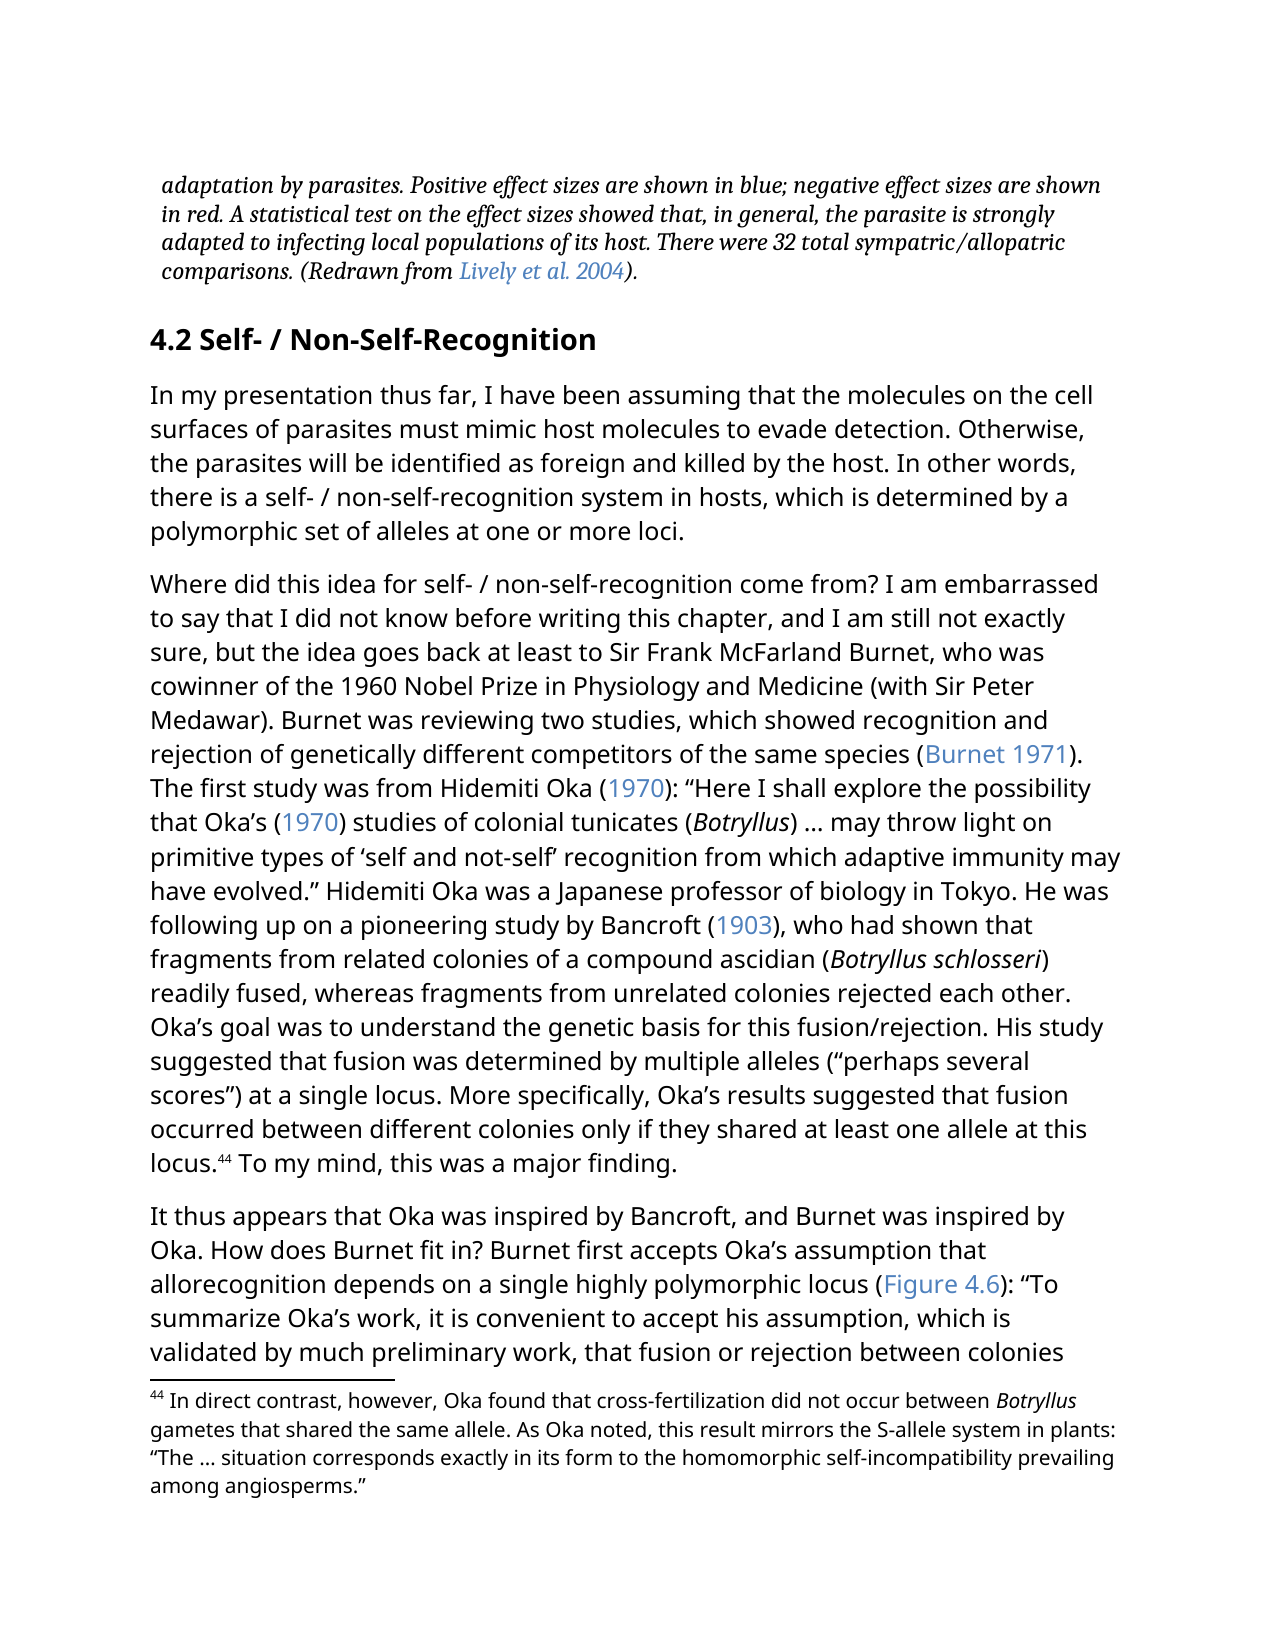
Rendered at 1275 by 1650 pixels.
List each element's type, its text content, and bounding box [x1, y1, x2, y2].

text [150, 1198, 1125, 1369]
text In my presentation thus far, I have been assuming that the molecules on the cell surfaces of parasites must mimic host molecules to evade detection. Otherwise, the parasites will be identified as foreign and killed by the host. In other words, there is a self- / non-self-recognition system in hosts, which is determined by a polymorphic set of alleles at one or more loci. [150, 378, 1125, 548]
text Where did this idea for self- / non-self-recognition come from? I am embarrassed to say that I did not know before writing this chapter, and I am still not exactly sure, but the idea goes back at least to Sir Frank McFarland Burnet, who was cowinner of the 1960 Nobel Prize in Physiology and Medicine (with Sir Peter Medawar). Burnet was reviewing two studies, which showed recognition and rejection of genetically different competitors of the same species (Burnet 1971). The first study was from Hidemiti Oka (1970): “Here I shall explore the possibility that Oka’s (1970) studies of colonial tunicates (Botryllus) … may throw light on primitive types of ‘self and not-self’ recognition from which adaptive immunity may have evolved.” Hidemiti Oka was a Japanese professor of biology in Tokyo. He was following up on a pioneering study by Bancroft (1903), who had shown that fragments from related colonies of a compound ascidian (Botryllus schlosseri) readily fused, whereas fragments from unrelated colonies rejected each other. Oka’s goal was to understand the genetic basis for this fusion/rejection. His study suggested that fusion was determined by multiple alleles (“perhaps several scores”) at a single locus. More specifically, Oka’s results suggested that fusion occurred between different colonies only if they shared at least one allele at this locus. To my mind, this was a major finding. [150, 567, 1125, 1180]
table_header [150, 150, 1125, 298]
subtitle 4.2 Self- / Non-Self-Recognition [150, 319, 1125, 359]
